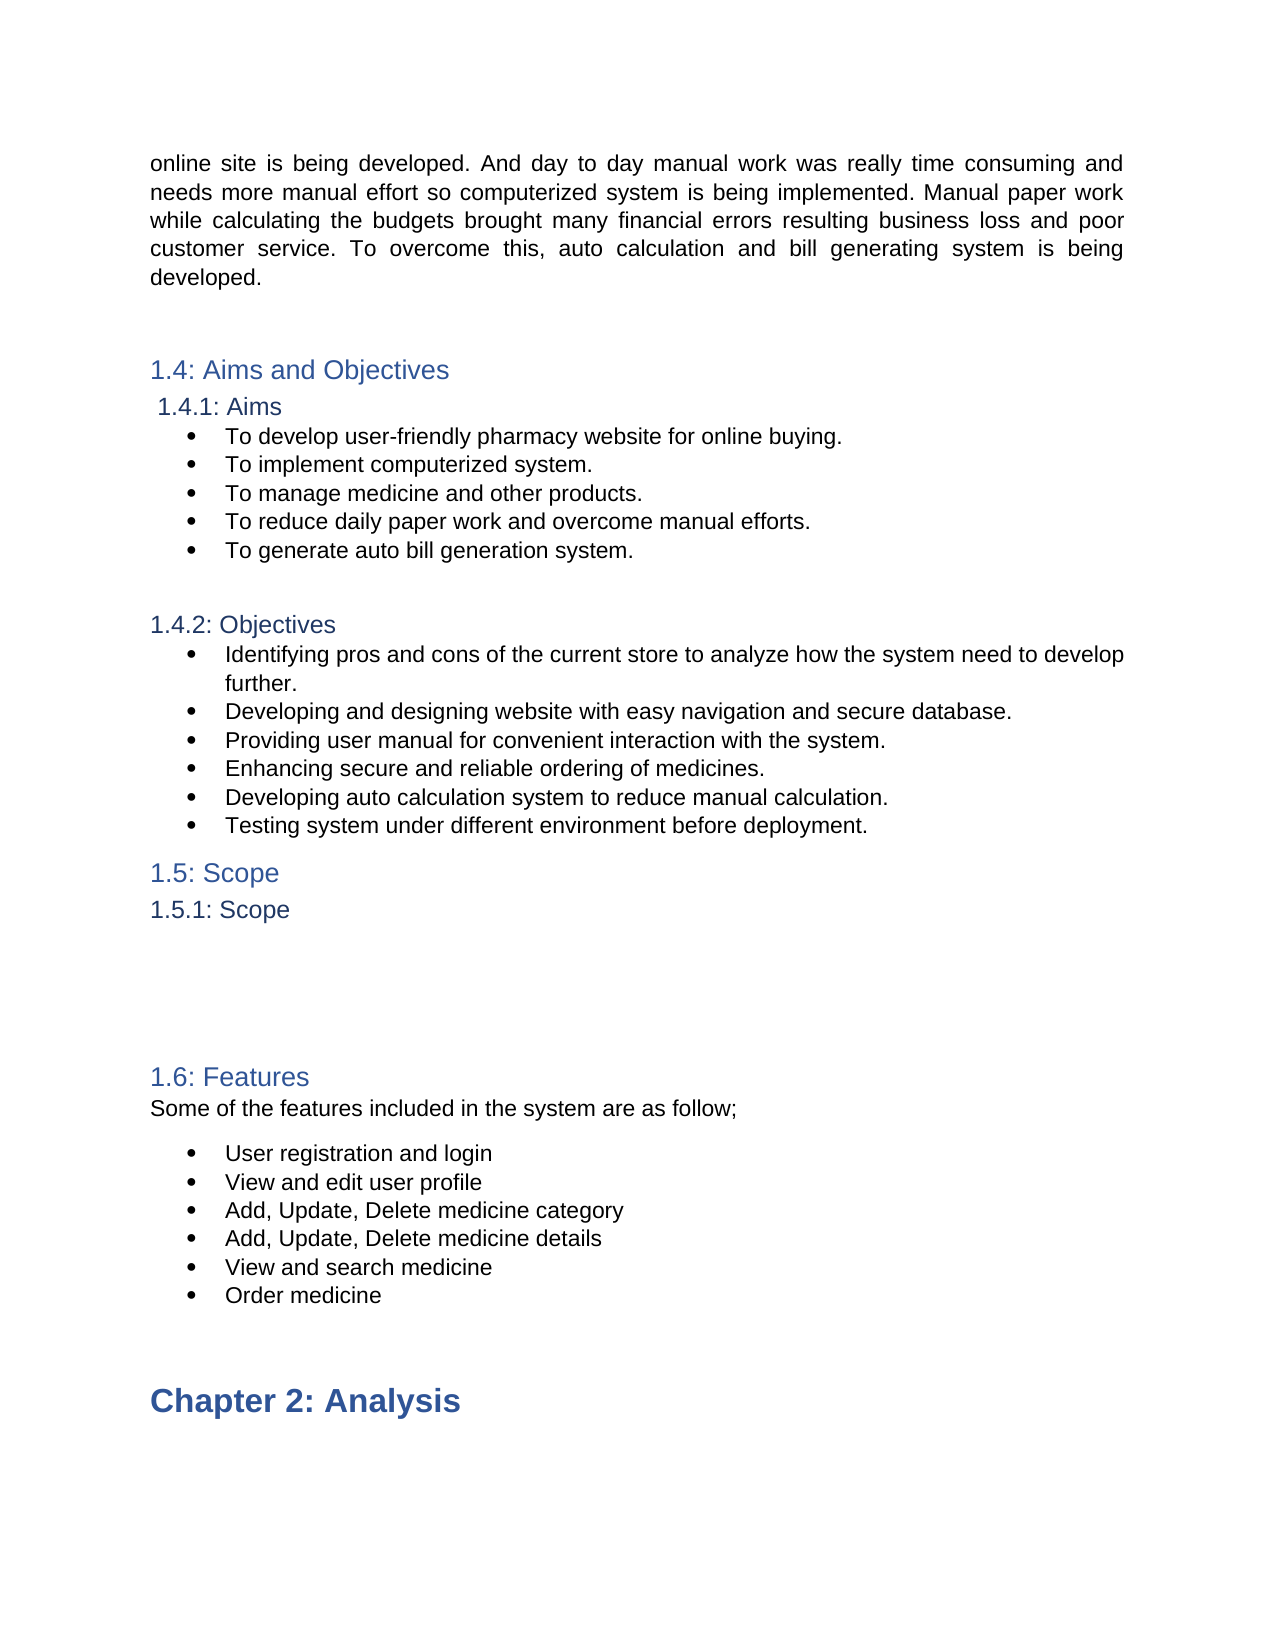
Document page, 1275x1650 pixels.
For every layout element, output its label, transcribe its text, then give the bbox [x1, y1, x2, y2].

list Enhancing secure and reliable ordering of medicines. [187, 755, 1125, 781]
subtitle 1.4: Aims and Objectives [150, 354, 1125, 385]
list Developing auto calculation system to reduce manual calculation. [187, 783, 1125, 810]
list Testing system under different environment before deployment. [187, 812, 1125, 838]
list To reduce daily paper work and overcome manual efforts. [187, 508, 1125, 534]
list Add, Update, Delete medicine details [187, 1225, 1125, 1252]
list View and edit user profile [187, 1168, 1125, 1195]
list To implement computerized system. [187, 451, 1125, 478]
subtitle 1.5: Scope [150, 857, 1125, 888]
list To generate auto bill generation system. [187, 537, 1125, 563]
list User registration and login [187, 1140, 1125, 1166]
list Order medicine [187, 1282, 1125, 1309]
list To manage medicine and other products. [187, 480, 1125, 506]
subtitle 1.6: Features [150, 1061, 1125, 1092]
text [150, 150, 1125, 290]
list Add, Update, Delete medicine category [187, 1197, 1125, 1223]
subtitle 1.4.1: Aims [150, 392, 1125, 421]
subtitle 1.4.2: Objectives [150, 610, 1125, 639]
list View and search medicine [187, 1254, 1125, 1280]
list Identifying pros and cons of the current store to analyze how the system need to develop further. [187, 641, 1125, 696]
list Developing and designing website with easy navigation and secure database. [187, 698, 1125, 724]
list Providing user manual for convenient interaction with the system. [187, 727, 1125, 753]
subtitle 1.5.1: Scope [150, 895, 1125, 924]
subtitle Chapter 2: Analysis [150, 1381, 1125, 1419]
list To develop user-friendly pharmacy website for online buying. [187, 423, 1125, 449]
text Some of the features included in the system are as follow; [150, 1095, 1125, 1121]
